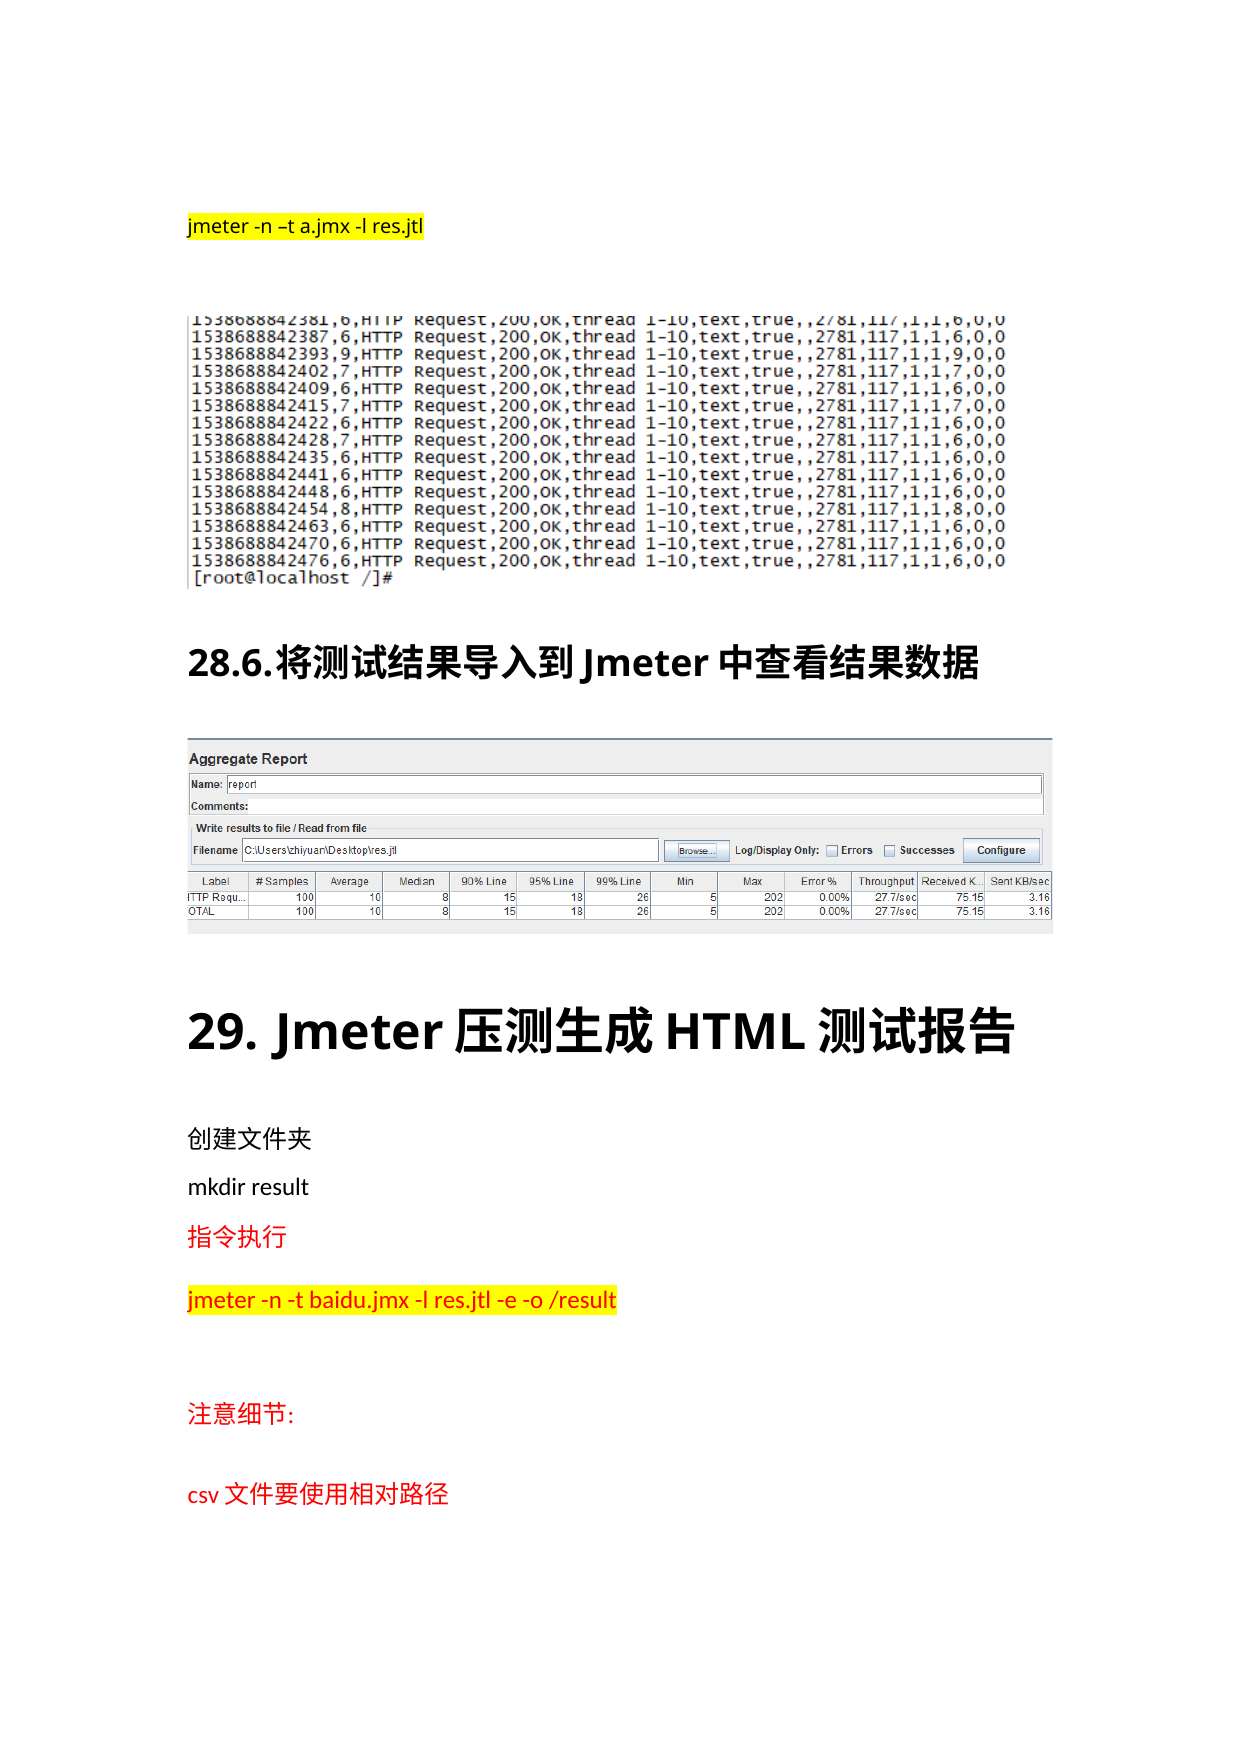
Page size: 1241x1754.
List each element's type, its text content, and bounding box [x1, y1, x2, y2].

text jmeter -n –t a.jmx -l res.jtl [187, 210, 1053, 243]
subtitle 将测试结果导入到Jmeter中查看结果数据 [187, 628, 1053, 693]
picture [187, 316, 1053, 589]
subtitle Jmeter压测生成HTML测试报告 [187, 979, 1053, 1076]
text 创建文件夹 [187, 1106, 1053, 1171]
text mkdir result [187, 1171, 1053, 1203]
picture [187, 738, 1053, 934]
text csv文件要使用相对路径 [187, 1461, 1053, 1526]
text 注意细节: [187, 1380, 1053, 1445]
text jmeter -n -t baidu.jmx -l res.jtl -e -o /result [187, 1284, 1053, 1316]
text 指令执行 [187, 1203, 1053, 1268]
